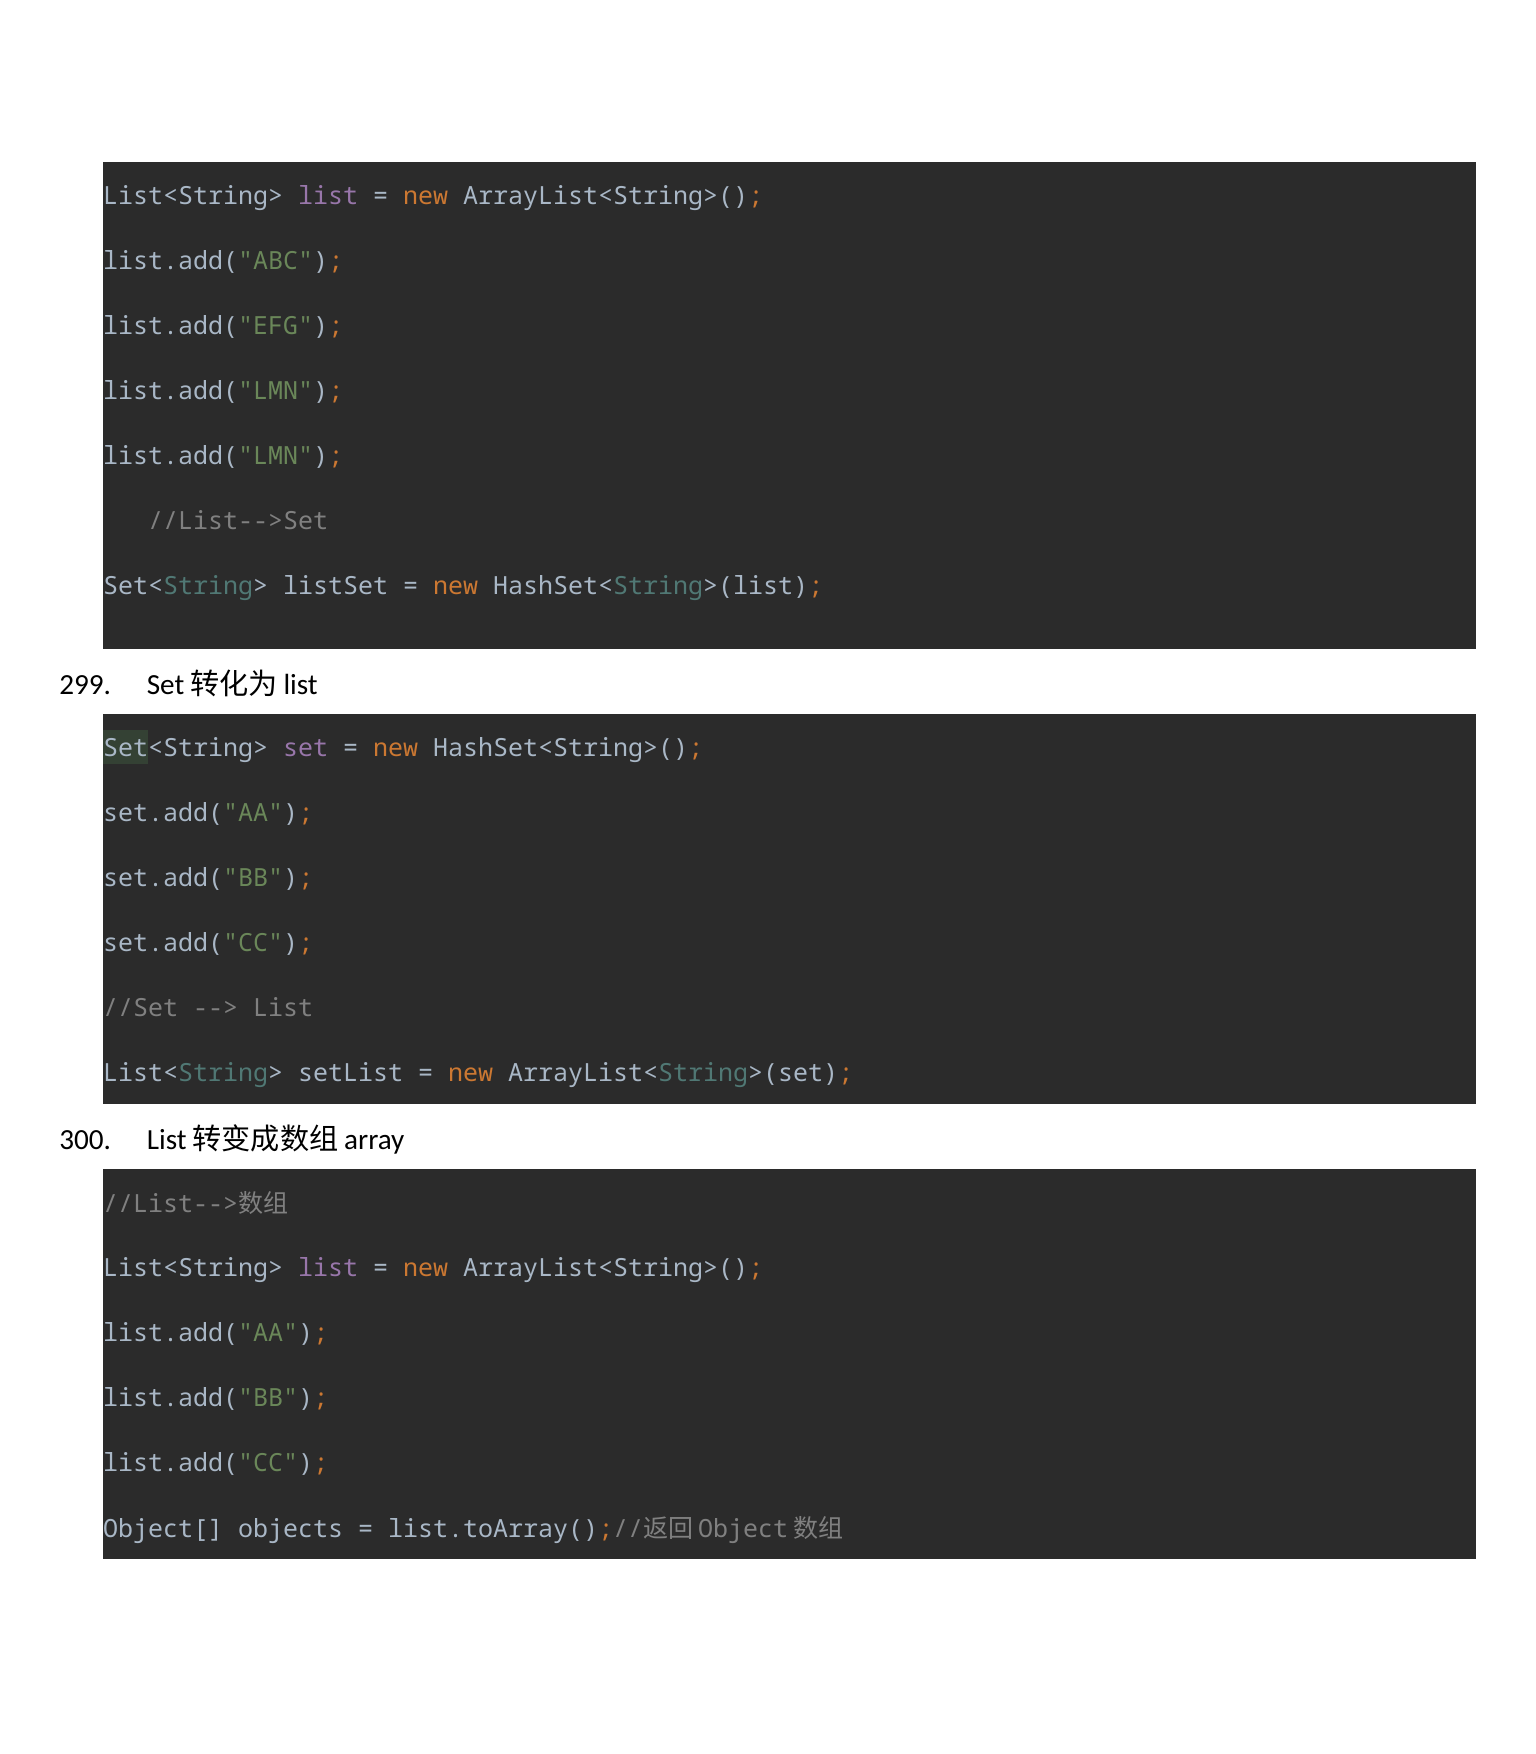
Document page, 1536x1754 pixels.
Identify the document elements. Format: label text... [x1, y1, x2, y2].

list list.add("LMN"); list.add("LMN"); //List-->Set Set<String> listSet = new HashSet<String>(list); [103, 357, 1476, 617]
list Set<String> set = new HashSet<String>(); set.add("AA"); set.add("BB"); set.add("CC"); //Set --> List List<String> setList = new ArrayList<String>(set); [103, 714, 1476, 1104]
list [103, 1169, 1476, 1559]
list Set转化为list [59, 649, 1476, 714]
list List转变成数组array [59, 1104, 1476, 1169]
list List<String> list = new ArrayList<String>(); list.add("ABC"); list.add("EFG"); [103, 162, 1476, 357]
